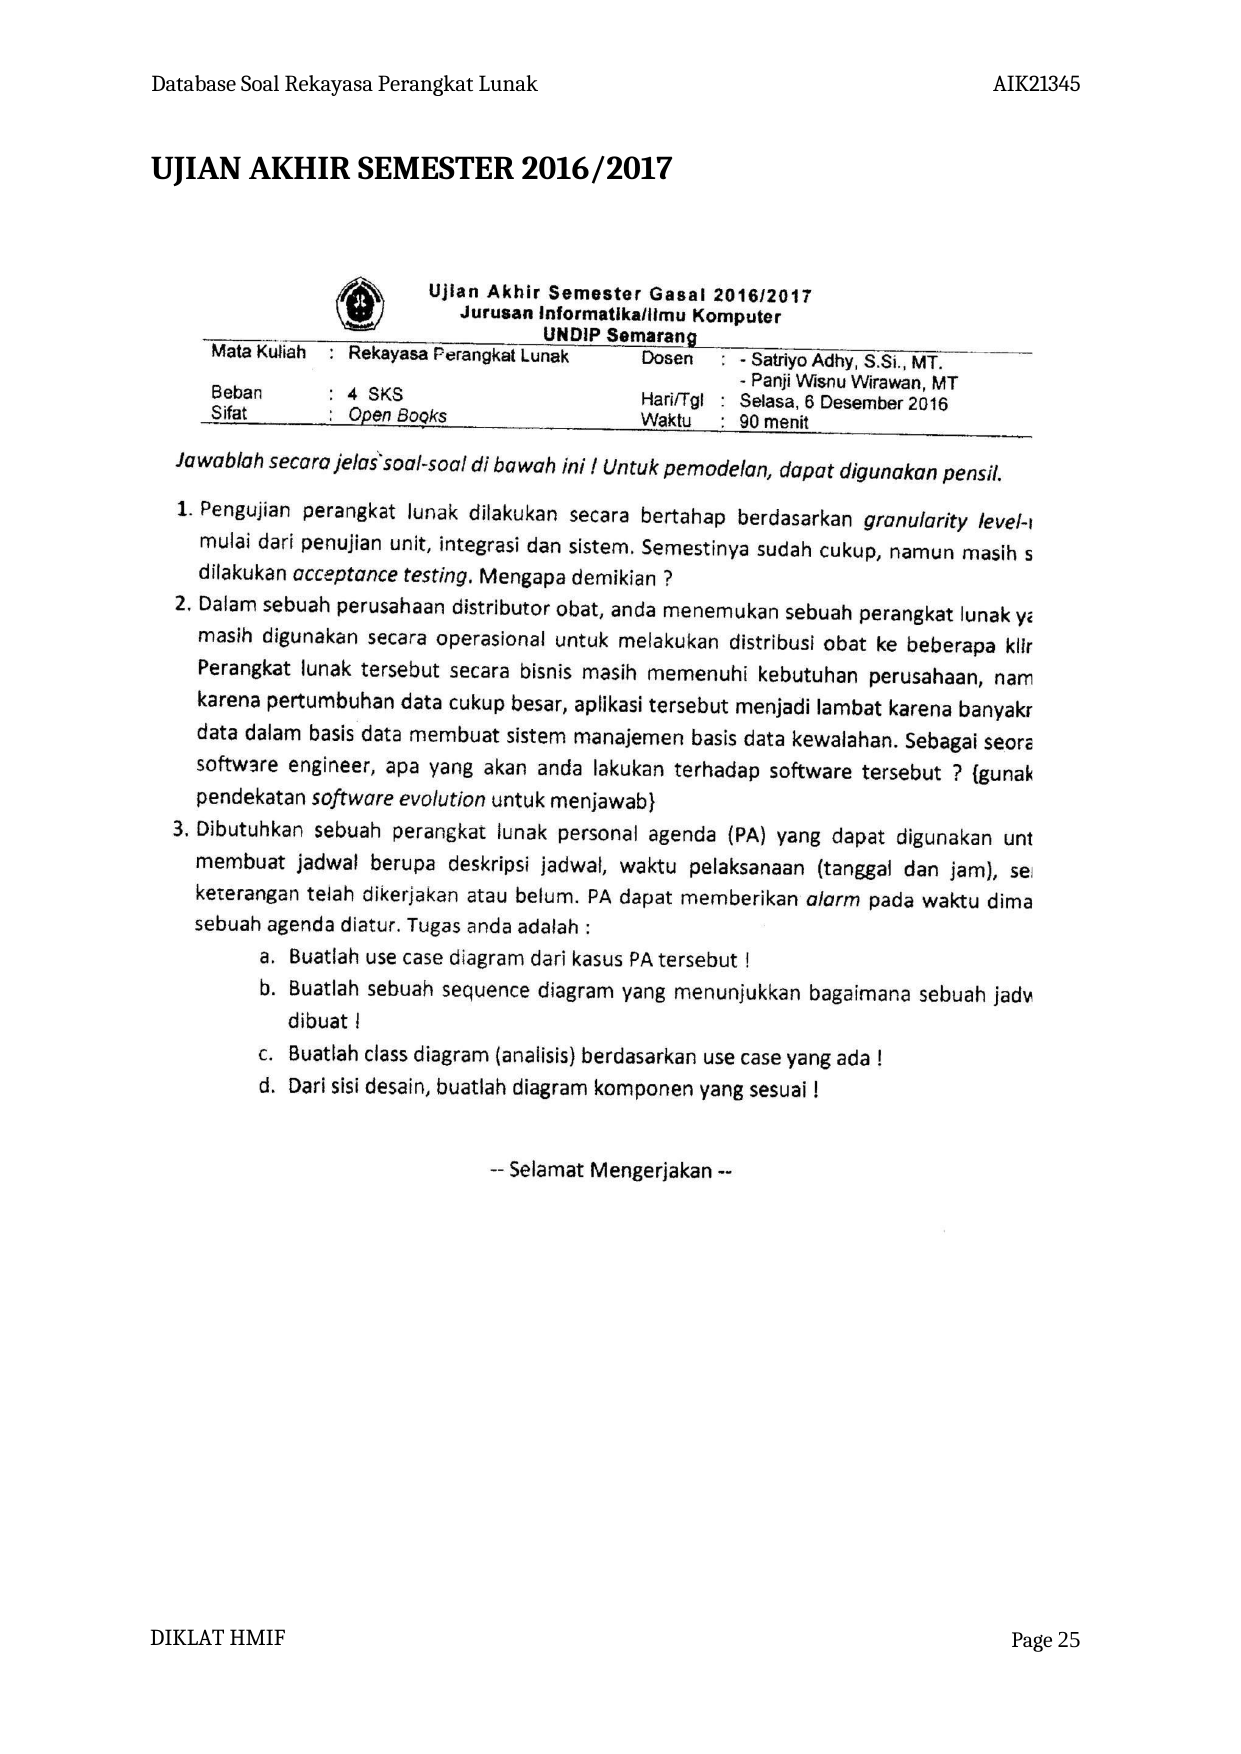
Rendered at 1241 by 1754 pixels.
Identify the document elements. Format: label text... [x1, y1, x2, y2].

subtitle UJIAN AKHIR SEMESTER 2016/2017 [151, 149, 1240, 187]
picture [170, 274, 1033, 1235]
